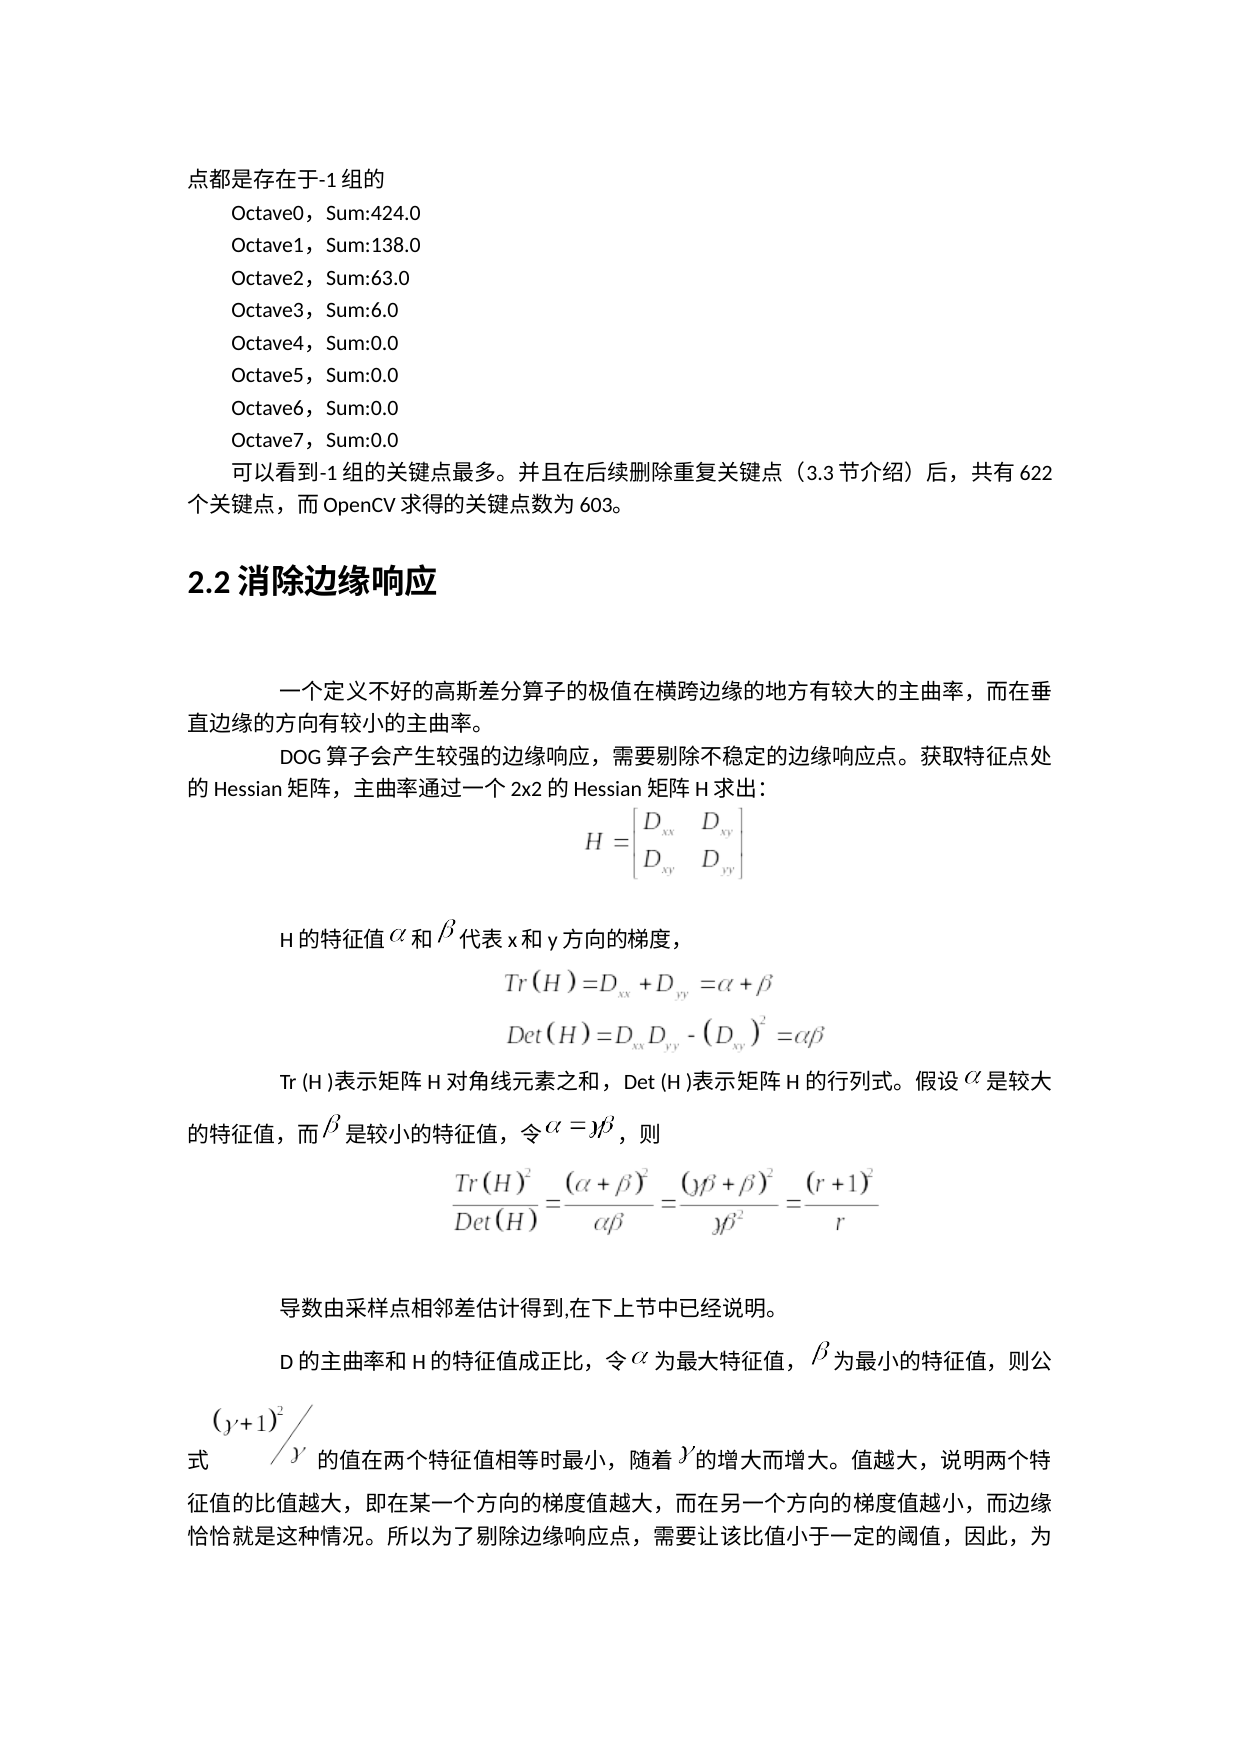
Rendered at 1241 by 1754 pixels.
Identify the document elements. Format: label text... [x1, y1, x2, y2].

text 导数由采样点相邻差估计得到,在下上节中已经说明。 [187, 1291, 1053, 1323]
list Octave6，Sum:0.0 [187, 389, 1053, 422]
text H 的特征值和代表x和y方向的梯度， [187, 901, 1053, 966]
list Octave5，Sum:0.0 [187, 357, 1053, 389]
list Octave4，Sum:0.0 [187, 324, 1053, 357]
list 可以看到-1组的关键点最多。并且在后续删除重复关键点（3.3节介绍）后，共有622个关键点，而OpenCV求得的关键点数为603。 [187, 454, 1053, 519]
list Octave7，Sum:0.0 [187, 422, 1053, 454]
list Octave2，Sum:63.0 [187, 259, 1053, 292]
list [187, 162, 1053, 194]
text 一个定义不好的高斯差分算子的极值在横跨边缘的地方有较大的主曲率，而在垂直边缘的方向有较小的主曲率。 [187, 673, 1053, 738]
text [187, 1323, 1053, 1551]
subtitle 2.2 消除边缘响应 [187, 547, 1053, 612]
text DOG 算子会产生较强的边缘响应，需要剔除不稳定的边缘响应点。获取特征点处的Hessian 矩阵，主曲率通过一个2x2 的Hessian 矩阵H 求出： [187, 738, 1053, 803]
list Octave3，Sum:6.0 [187, 292, 1053, 324]
list Octave1，Sum:138.0 [187, 227, 1053, 259]
list Octave0，Sum:424.0 [187, 194, 1053, 227]
text Tr (H )表示矩阵H 对角线元素之和，Det (H )表示矩阵H 的行列式。假设是较大的特征值，而是较小的特征值，令，则 [187, 1063, 1053, 1161]
